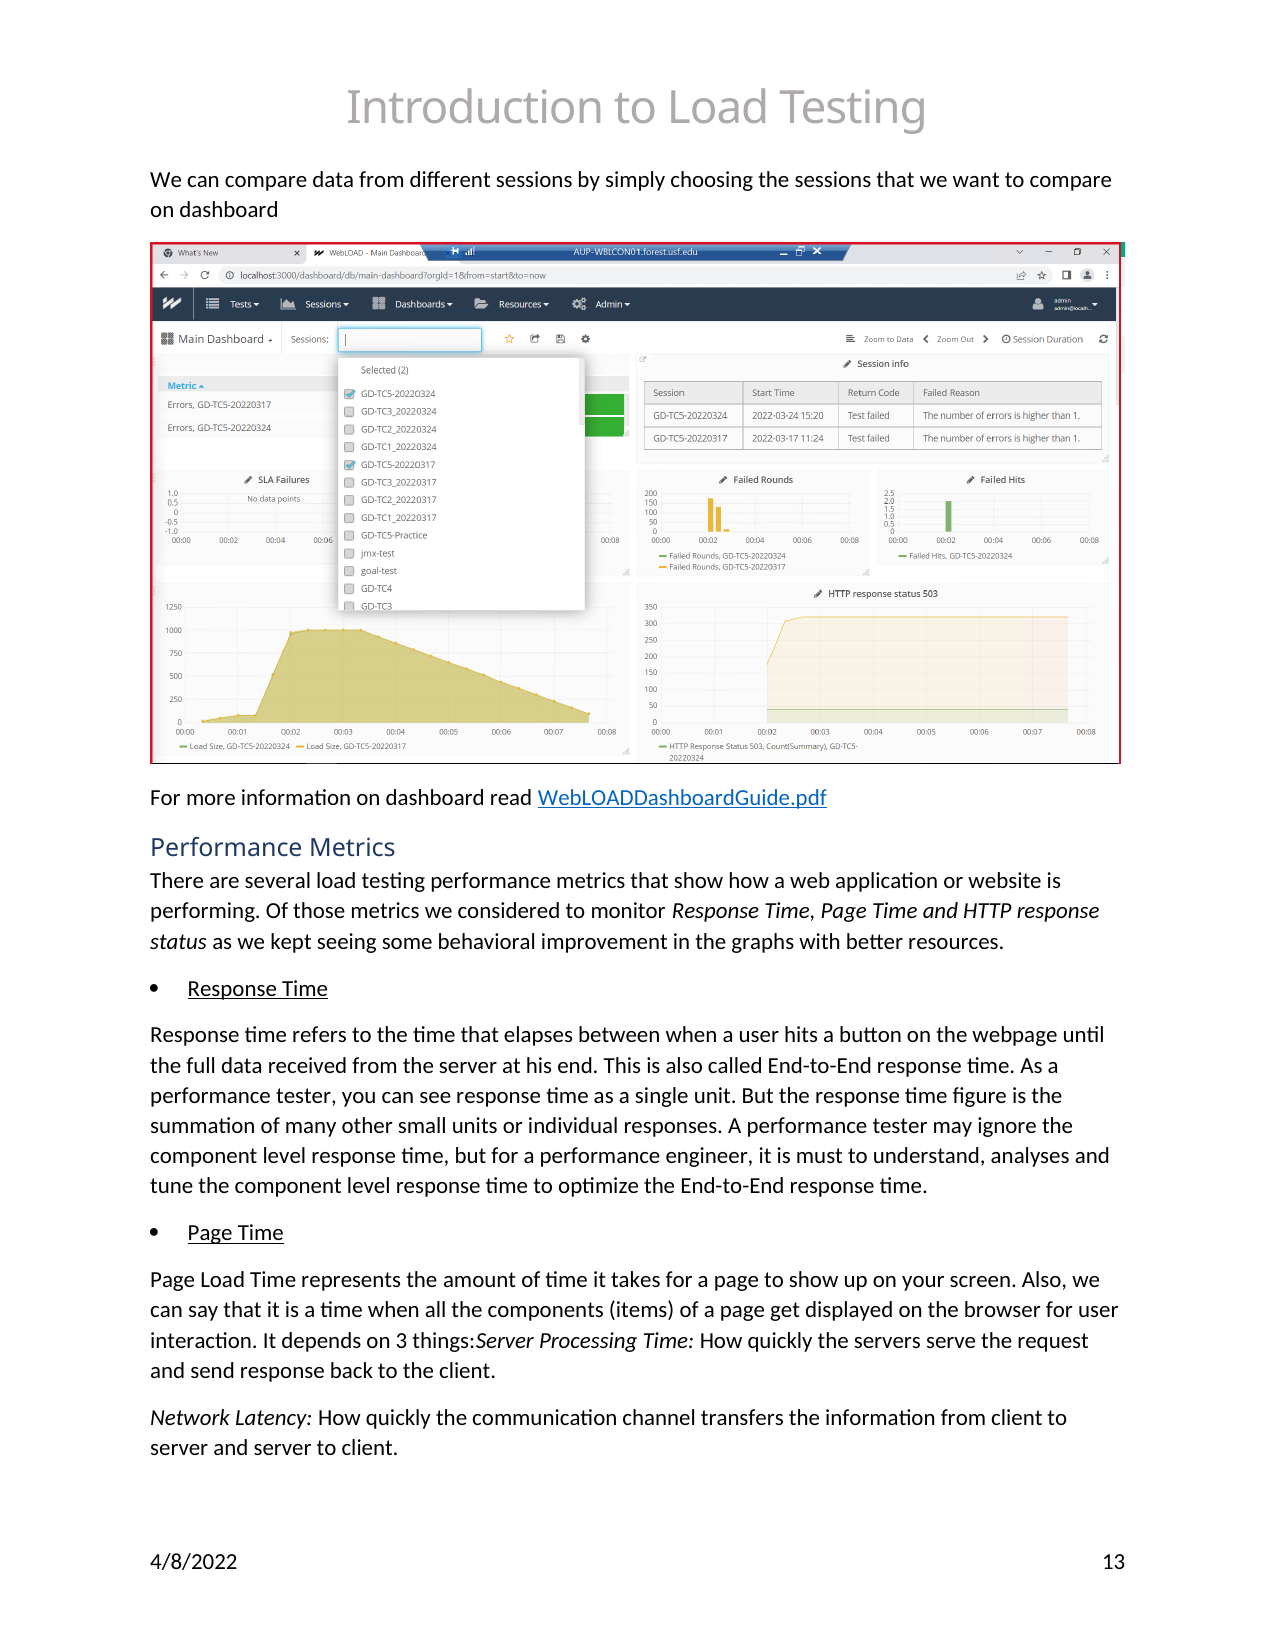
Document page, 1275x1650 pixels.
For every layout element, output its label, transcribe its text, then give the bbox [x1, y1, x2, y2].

picture [150, 242, 1125, 764]
text There are several load testing performance metrics that show how a web application or website is performing. Of those metrics we considered to monitor Response Time, Page Time and HTTP response status as we kept seeing some behavioral improvement in the graphs with better resources. [150, 866, 1125, 955]
text We can compare data from different sessions by simply choosing the sessions that we want to compare on dashboard [150, 165, 1125, 224]
text For more information on dashboard read WebLOADDashboardGuide.pdf [150, 783, 1125, 811]
subtitle Performance Metrics [150, 829, 1125, 864]
text Network Latency: How quickly the communication channel transfers the information from client to server and server to client. [150, 1403, 1125, 1461]
list Page Time [150, 1218, 1125, 1246]
text Response time refers to the time that elapses between when a user hits a button on the webpage until the full data received from the server at his end. This is also called End-to-End response time. As a performance tester, you can see response time as a single unit. But the response time figure is the summation of many other small units or individual responses. A performance tester may ignore the component level response time, but for a performance engineer, it is must to understand, analyses and tune the component level response time to optimize the End-to-End response time. [150, 1021, 1125, 1199]
text Page Load Time represents the amount of time it takes for a page to show up on your screen. Also, we can say that it is a time when all the components (items) of a page get displayed on the browser for user interaction. It depends on 3 things:Server Processing Time: How quickly the servers serve the request and send response back to the client. [150, 1265, 1125, 1384]
list Response Time [150, 974, 1125, 1002]
